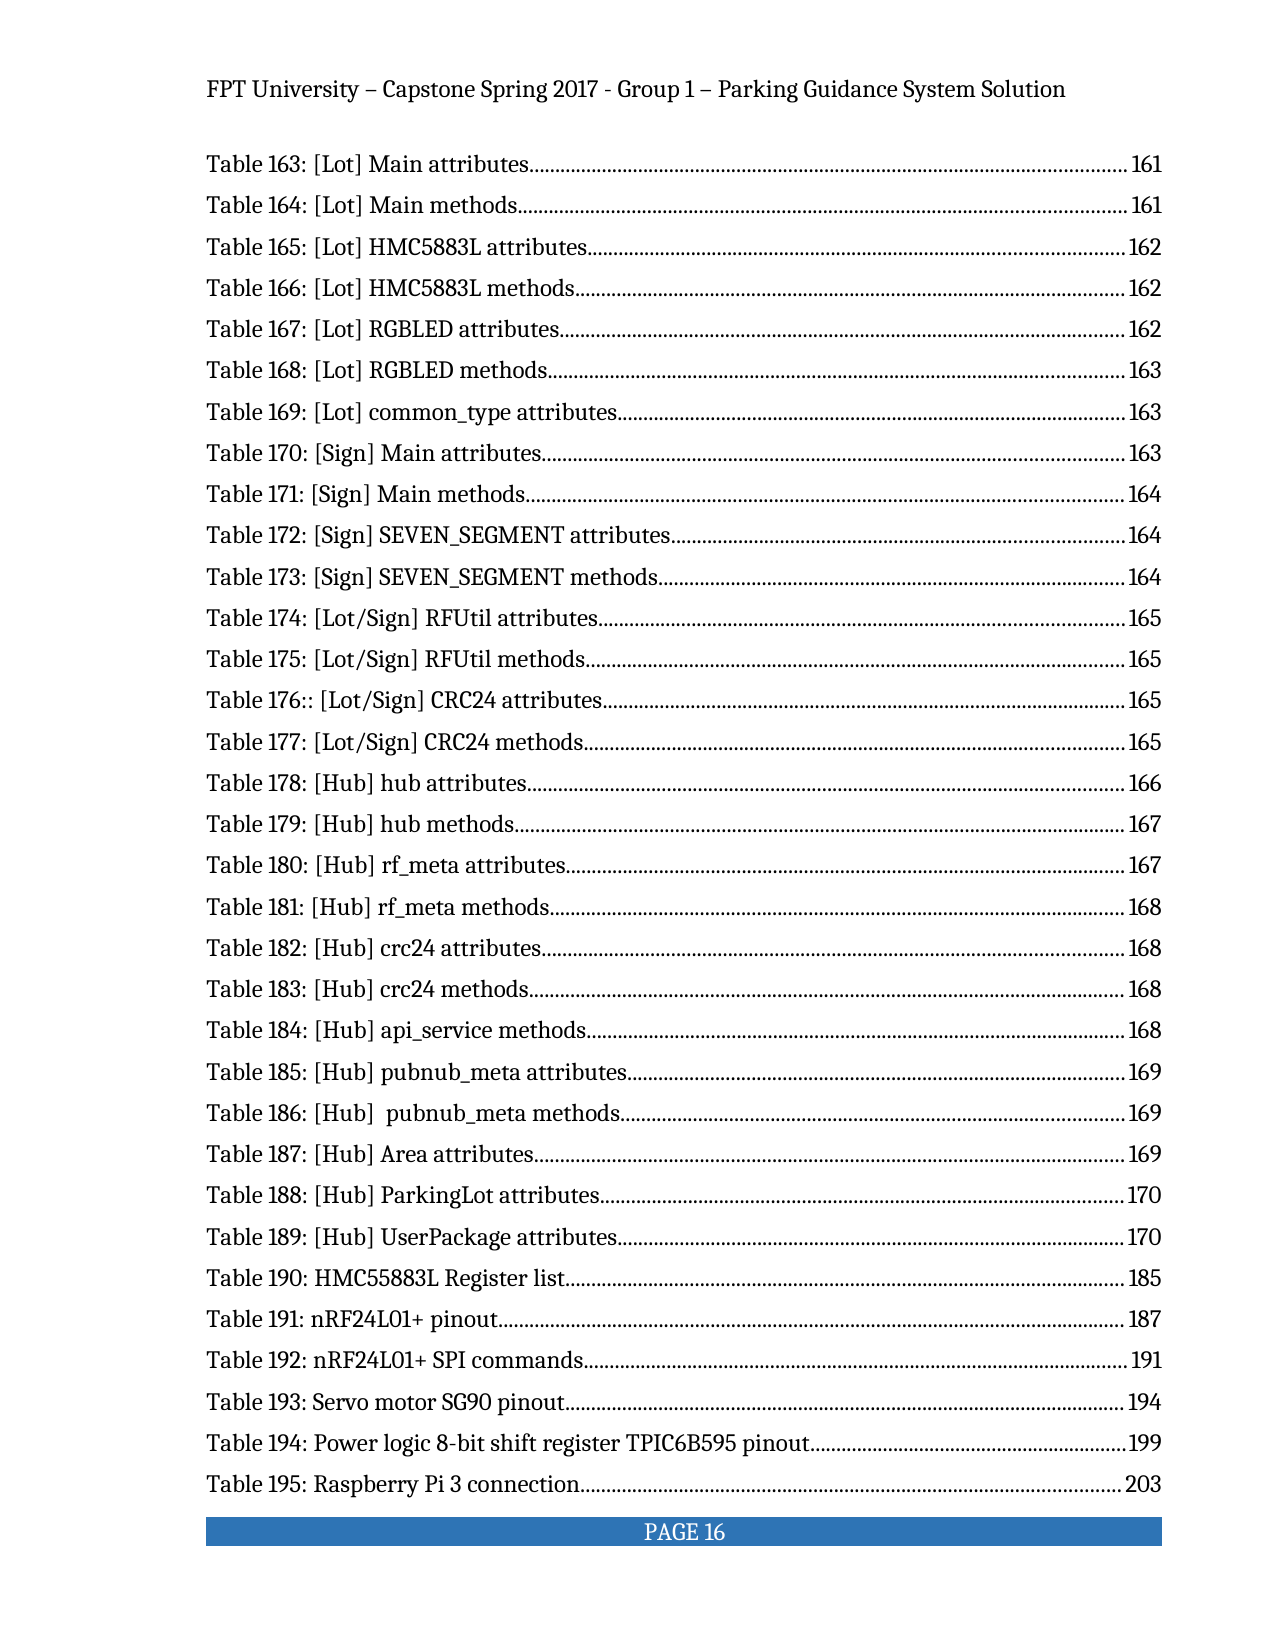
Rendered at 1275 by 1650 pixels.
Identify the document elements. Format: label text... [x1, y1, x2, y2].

text Table 194: Power logic 8-bit shift register TPIC6B595 pinout 199 [206, 1429, 1162, 1457]
text Table 191: nRF24L01+ pinout 187 [206, 1305, 1162, 1334]
text Table 188: [Hub] ParkingLot attributes 170 [206, 1181, 1162, 1210]
text Table 170: [Sign] Main attributes 163 [206, 439, 1162, 467]
text Table 164: [Lot] Main methods 161 [206, 191, 1162, 220]
text Table 180: [Hub] rf_meta attributes 167 [206, 851, 1162, 880]
text Table 166: [Lot] HMC5883L methods 162 [206, 274, 1162, 302]
text Table 169: [Lot] common_type attributes 163 [206, 397, 1162, 426]
text Table 168: [Lot] RGBLED methods 163 [206, 356, 1162, 385]
text Table 163: [Lot] Main attributes 161 [206, 150, 1162, 179]
text Table 176:: [Lot/Sign] CRC24 attributes 165 [206, 686, 1162, 715]
text Table 184: [Hub] api_service methods 168 [206, 1016, 1162, 1045]
text Table 186: [Hub] pubnub_meta methods 169 [206, 1099, 1162, 1127]
text Table 181: [Hub] rf_meta methods 168 [206, 892, 1162, 921]
text Table 172: [Sign] SEVEN_SEGMENT attributes 164 [206, 521, 1162, 550]
text Table 185: [Hub] pubnub_meta attributes 169 [206, 1057, 1162, 1086]
text Table 171: [Sign] Main methods 164 [206, 480, 1162, 509]
text Table 173: [Sign] SEVEN_SEGMENT methods 164 [206, 562, 1162, 591]
text Table 193: Servo motor SG90 pinout 194 [206, 1387, 1162, 1416]
text Table 175: [Lot/Sign] RFUtil methods 165 [206, 645, 1162, 674]
text Table 192: nRF24L01+ SPI commands 191 [206, 1346, 1162, 1375]
text Table 190: HMC55883L Register list 185 [206, 1264, 1162, 1292]
text Table 174: [Lot/Sign] RFUtil attributes 165 [206, 604, 1162, 632]
text Table 195: Raspberry Pi 3 connection 203 [206, 1470, 1162, 1499]
text Table 165: [Lot] HMC5883L attributes 162 [206, 232, 1162, 261]
text Table 187: [Hub] Area attributes 169 [206, 1140, 1162, 1169]
text Table 183: [Hub] crc24 methods 168 [206, 975, 1162, 1004]
text Table 178: [Hub] hub attributes 166 [206, 769, 1162, 797]
text Table 167: [Lot] RGBLED attributes 162 [206, 315, 1162, 344]
text Table 177: [Lot/Sign] CRC24 methods 165 [206, 727, 1162, 756]
text Table 179: [Hub] hub methods 167 [206, 810, 1162, 839]
text Table 189: [Hub] UserPackage attributes 170 [206, 1222, 1162, 1251]
text Table 182: [Hub] crc24 attributes 168 [206, 934, 1162, 962]
